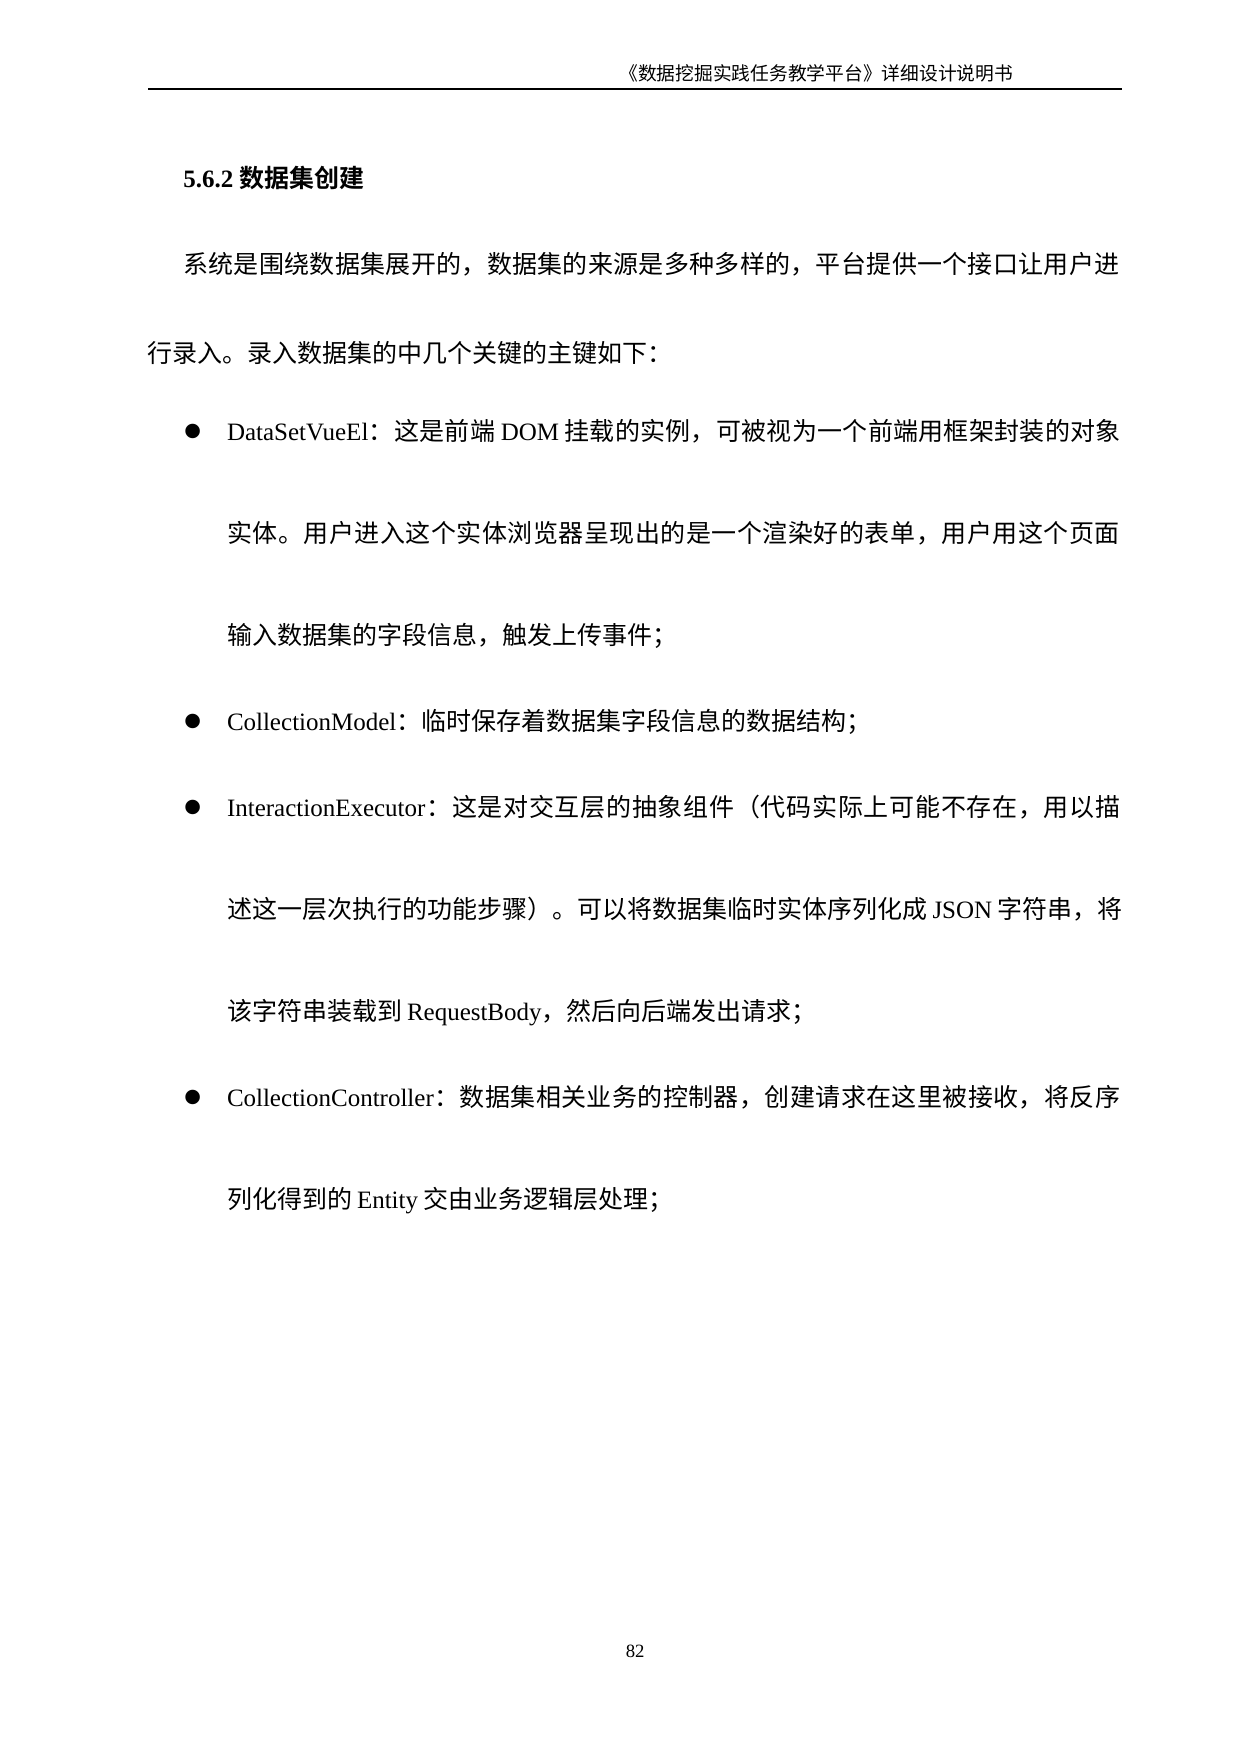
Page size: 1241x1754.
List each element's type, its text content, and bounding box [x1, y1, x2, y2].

text 系统是围绕数据集展开的，数据集的来源是多种多样的，平台提供一个接口让用户进行录入。录入数据集的中几个关键的主键如下： [148, 229, 1122, 385]
list DataSetVueEl：这是前端DOM挂载的实例，可被视为一个前端用框架封装的对象实体。用户进入这个实体浏览器呈现出的是一个渲染好的表单，用户用这个页面输入数据集的字段信息，触发上传事件； [183, 396, 1122, 668]
list CollectionModel：临时保存着数据集字段信息的数据结构； [183, 686, 1122, 754]
list CollectionController：数据集相关业务的控制器，创建请求在这里被接收，将反序列化得到的Entity交由业务逻辑层处理； [183, 1062, 1122, 1231]
subtitle 数据集创建 [183, 142, 1122, 210]
list InteractionExecutor：这是对交互层的抽象组件（代码实际上可能不存在，用以描述这一层次执行的功能步骤）。可以将数据集临时实体序列化成JSON字符串，将该字符串装载到RequestBody，然后向后端发出请求； [183, 772, 1122, 1043]
